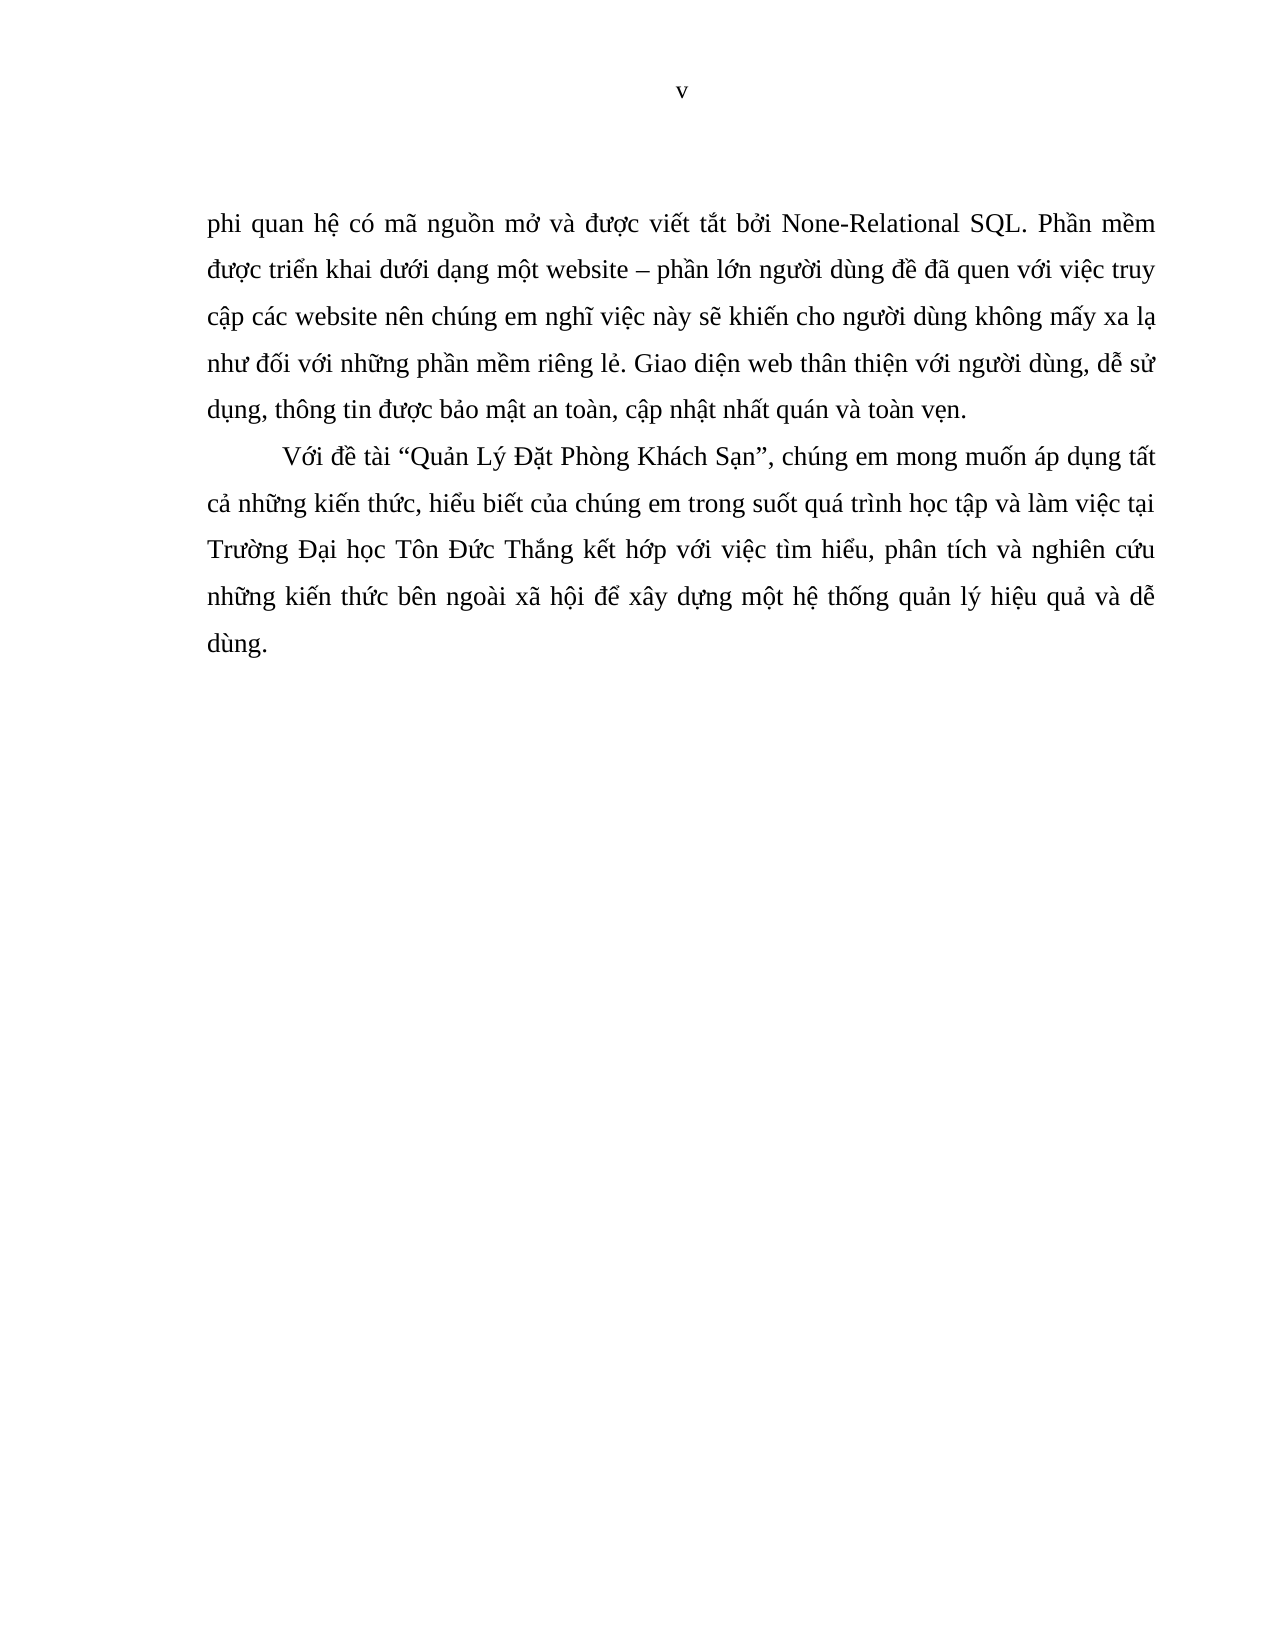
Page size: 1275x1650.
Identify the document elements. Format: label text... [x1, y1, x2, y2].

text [207, 207, 1157, 424]
text Với đề tài “Quản Lý Đặt Phòng Khách Sạn”, chúng em mong muốn áp dụng tất cả những kiến thức, hiểu biết của chúng em trong suốt quá trình học tập và làm việc tại Trường Đại học Tôn Đức Thắng kết hớp với việc tìm hiểu, phân tích và nghiên cứu những kiến thức bên ngoài xã hội để xây dựng một hệ thống quản lý hiệu quả và dễ dùng. [207, 440, 1157, 658]
